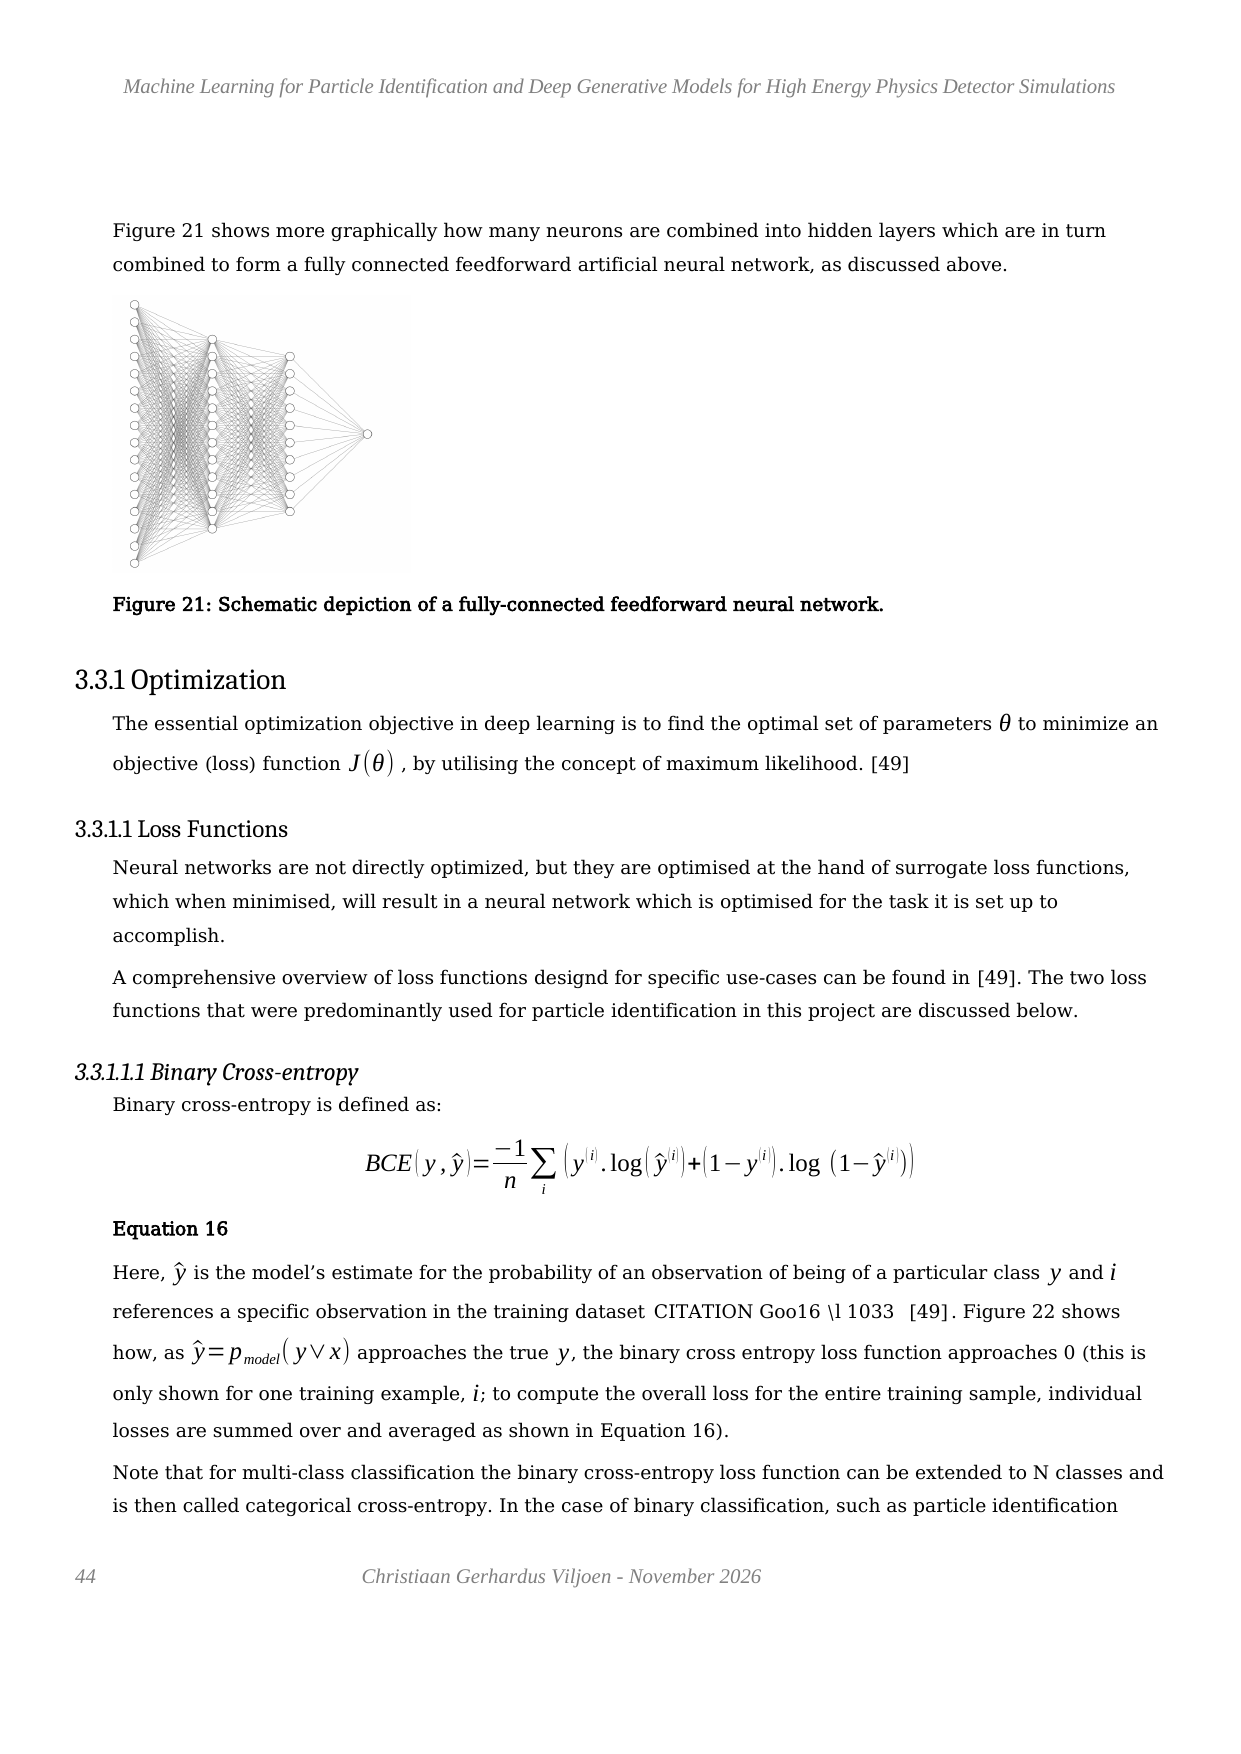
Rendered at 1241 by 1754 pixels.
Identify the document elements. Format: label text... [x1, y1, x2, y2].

picture [112, 295, 411, 573]
text Here, is the model’s estimate for the probability of an observation of being of a particular class and references a specific observation in the training dataset. Figure 22 shows how, as approaches the true , the binary cross entropy loss function approaches 0 (this is only shown for one training example, ; to compute the overall loss for the entire training sample, individual losses are summed over and averaged as shown in Equation 15). [112, 1258, 1165, 1441]
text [112, 1460, 1165, 1517]
text A comprehensive overview of loss functions designd for specific use-cases can be found in . The two loss functions that were predominantly used for particle identification in this project are discussed below. [112, 965, 1165, 1022]
subtitle Optimization [75, 663, 1165, 697]
text Equation 16 [112, 1216, 1165, 1239]
text Neural networks are not directly optimized, but they are optimised at the hand of surrogate loss functions, which when minimised, will result in a neural network which is optimised for the task it is set up to accomplish. [112, 856, 1165, 946]
subtitle Loss Functions [75, 814, 1165, 843]
subtitle Binary Cross-entropy [75, 1058, 1165, 1087]
text The essential optimization objective in deep learning is to find the optimal set of parameters to minimize an objective (loss) function , by utilising the concept of maximum likelihood. [112, 709, 1165, 778]
text Binary cross-entropy is defined as: [112, 1093, 1165, 1115]
text Figure 21 shows more graphically how many neurons are combined into hidden layers which are in turn combined to form a fully connected feedforward artificial neural network, as discussed above. [112, 219, 1165, 275]
text Figure 21: Schematic depiction of a fully-connected feedforward neural network. [112, 592, 1165, 615]
